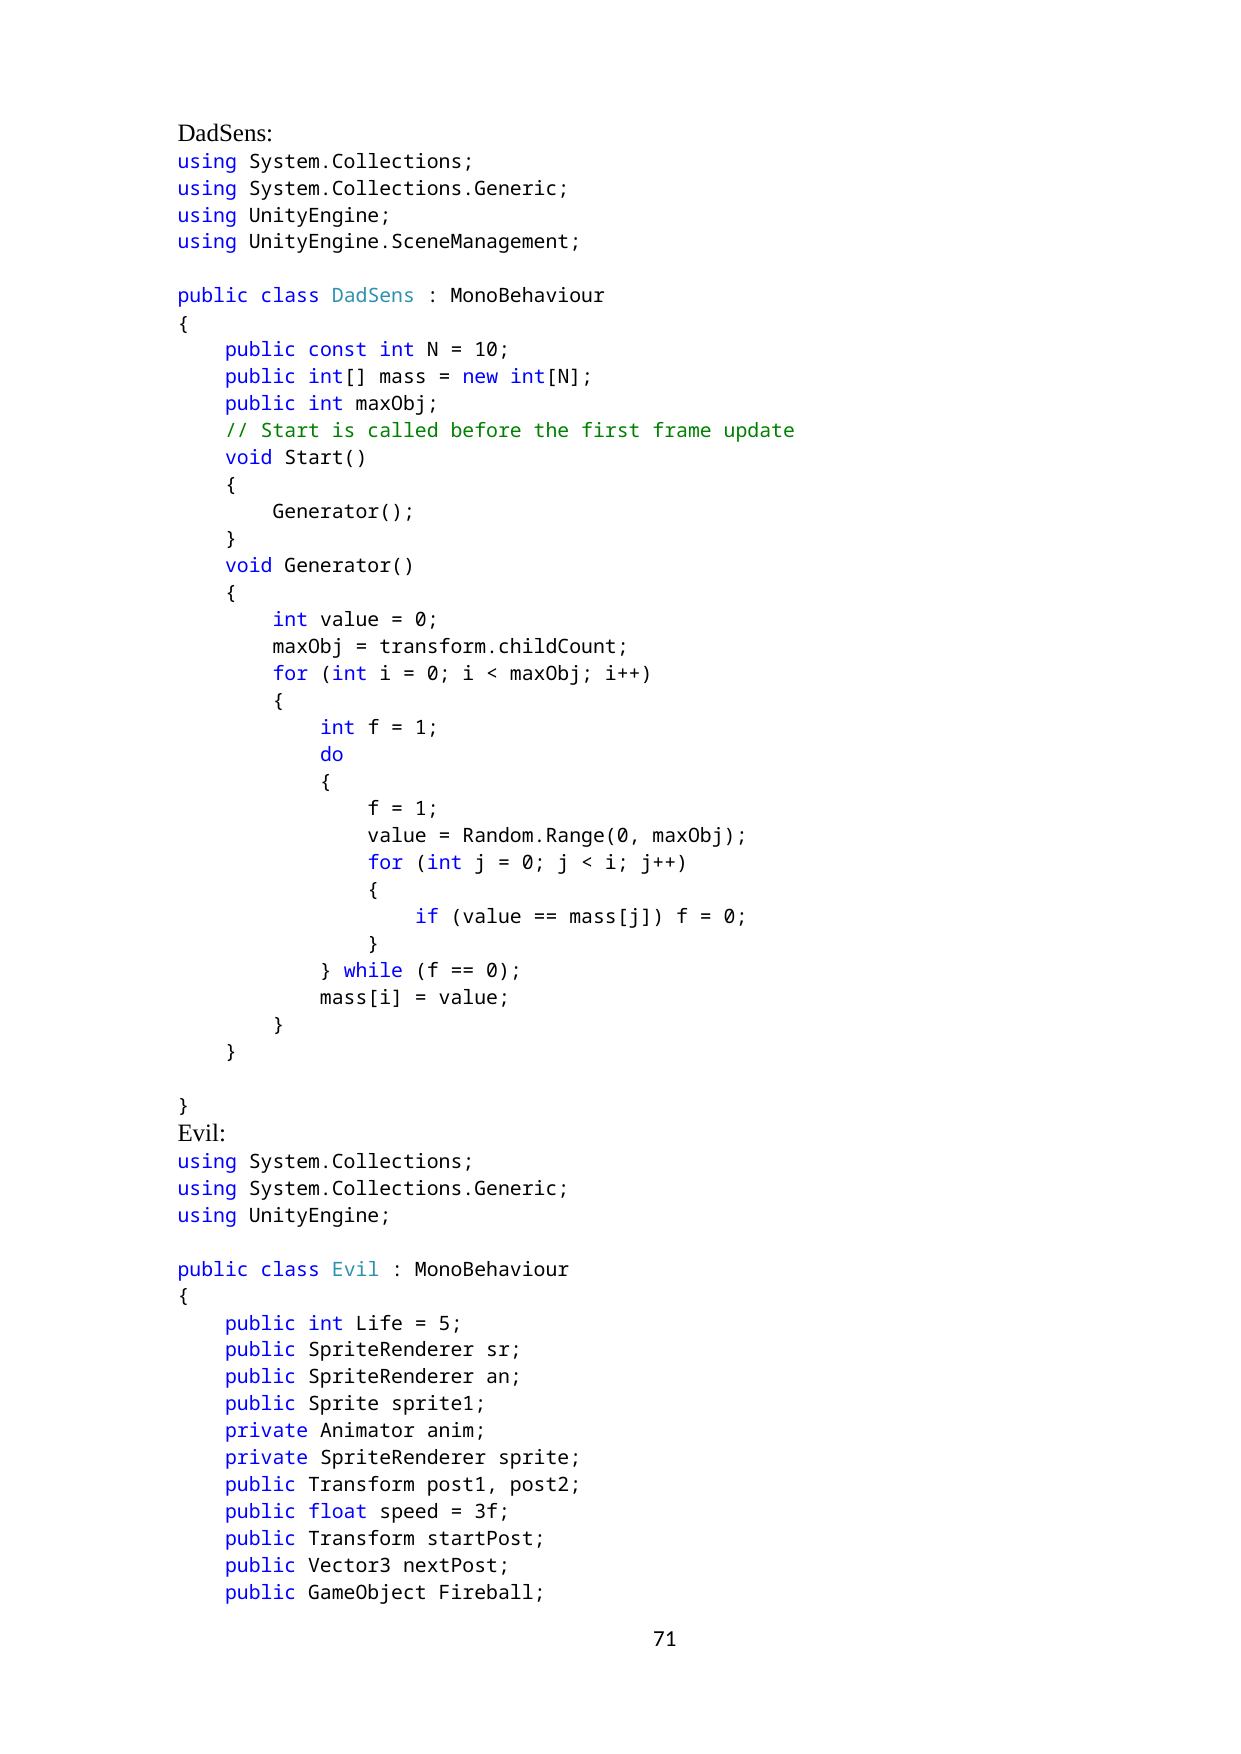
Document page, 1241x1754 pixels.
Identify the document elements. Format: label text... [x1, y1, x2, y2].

text public class DadSens : MonoBehaviour [177, 282, 1152, 309]
text { [177, 471, 1152, 498]
text public SpriteRenderer sr; [177, 1336, 1152, 1363]
text int value = 0; [177, 606, 1152, 632]
text f = 1; [177, 794, 1152, 821]
text using UnityEngine; [177, 1201, 1152, 1228]
text { [177, 686, 1152, 713]
text public const int N = 10; [177, 336, 1152, 363]
text public SpriteRenderer an; [177, 1363, 1152, 1390]
text public Sprite sprite1; [177, 1390, 1152, 1417]
text Generator(); [177, 498, 1152, 524]
text public float speed = 3f; [177, 1498, 1152, 1524]
text public Transform startPost; [177, 1524, 1152, 1552]
text void Start() [177, 444, 1152, 471]
text { [177, 875, 1152, 902]
text public GameObject Fireball; [177, 1578, 1152, 1606]
text } [177, 1037, 1152, 1064]
text using System.Collections.Generic; [177, 1174, 1152, 1201]
text private Animator anim; [177, 1417, 1152, 1444]
text { [177, 309, 1152, 336]
text private SpriteRenderer sprite; [177, 1444, 1152, 1471]
text using System.Collections; [177, 147, 1152, 174]
text { [177, 1282, 1152, 1309]
text { [177, 767, 1152, 794]
text int f = 1; [177, 713, 1152, 740]
text // Start is called before the first frame update [177, 417, 1152, 444]
text } [177, 929, 1152, 956]
text do [177, 740, 1152, 767]
text Evil: [177, 1118, 1152, 1147]
text DadSens: [177, 118, 1152, 147]
text } [177, 1010, 1152, 1037]
text using UnityEngine; [177, 201, 1152, 228]
text public int Life = 5; [177, 1309, 1152, 1336]
text mass[i] = value; [177, 983, 1152, 1010]
text maxObj = transform.childCount; [177, 632, 1152, 659]
text for (int j = 0; j < i; j++) [177, 848, 1152, 875]
text public class Evil : MonoBehaviour [177, 1255, 1152, 1282]
text if (value == mass[j]) f = 0; [177, 902, 1152, 929]
text } [177, 1091, 1152, 1118]
text public Vector3 nextPost; [177, 1552, 1152, 1578]
text using UnityEngine.SceneManagement; [177, 228, 1152, 255]
text value = Random.Range(0, maxObj); [177, 821, 1152, 848]
text using System.Collections.Generic; [177, 174, 1152, 201]
text { [177, 578, 1152, 606]
text for (int i = 0; i < maxObj; i++) [177, 659, 1152, 686]
text public int[] mass = new int[N]; [177, 363, 1152, 390]
text public Transform post1, post2; [177, 1471, 1152, 1498]
text public int maxObj; [177, 390, 1152, 417]
text } [177, 524, 1152, 552]
text using System.Collections; [177, 1147, 1152, 1174]
text } while (f == 0); [177, 956, 1152, 983]
text void Generator() [177, 552, 1152, 578]
